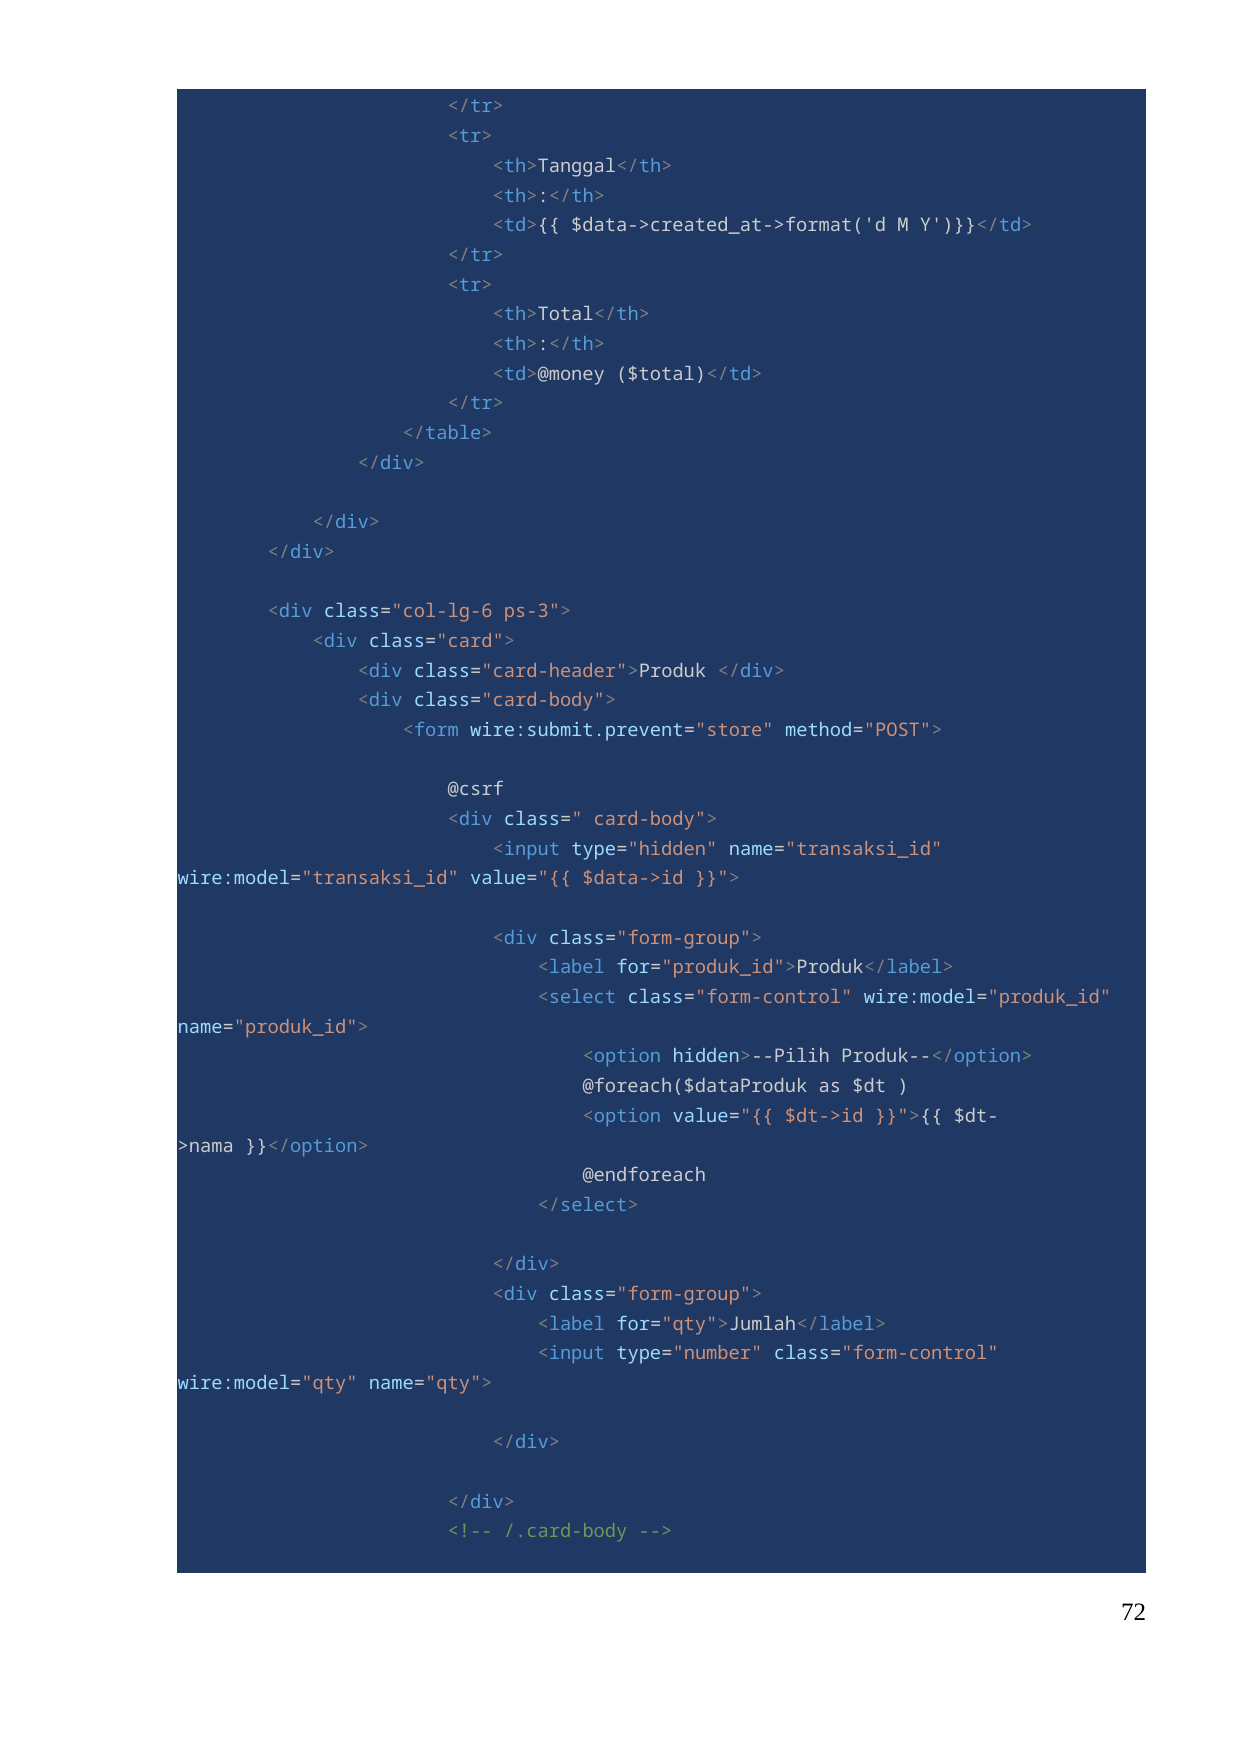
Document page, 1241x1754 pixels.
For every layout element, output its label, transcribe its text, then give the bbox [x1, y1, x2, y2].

text <div class="form-group"> [177, 920, 1146, 949]
text <td>@money ($total)</td> [177, 356, 1146, 386]
text <div class="card"> [177, 623, 1146, 653]
text <th>Total</th> [177, 296, 1146, 326]
text </table> [177, 415, 1146, 445]
text <tr> [177, 118, 1146, 148]
text <form wire:submit.prevent="store" method="POST"> [177, 712, 1146, 742]
text <div class="card-header">Produk </div> [177, 653, 1146, 682]
text <div class="form-group"> [177, 1276, 1146, 1306]
text <th>Tanggal</th> [177, 148, 1146, 178]
text <option hidden>--Pilih Produk--</option> [177, 1039, 1146, 1068]
text </tr> [177, 237, 1146, 267]
text <th>:</th> [177, 178, 1146, 207]
text <div class="card-body"> [177, 682, 1146, 712]
text @foreach($dataProduk as $dt ) [177, 1068, 1146, 1098]
text <div class="col-lg-6 ps-3"> [177, 593, 1146, 623]
text <select class="form-control" wire:model="produk_id" name="produk_id"> [177, 979, 1146, 1039]
text </div> [177, 1424, 1146, 1454]
text </div> [177, 534, 1146, 564]
text <td>{{ $data->created_at->format('d M Y')}}</td> [177, 207, 1146, 237]
text </tr> [177, 89, 1146, 118]
text </div> [177, 1246, 1146, 1276]
text </div> [177, 504, 1146, 534]
text <input type="hidden" name="transaksi_id" wire:model="transaksi_id" value="{{ $data->id }}"> [177, 831, 1146, 890]
text <tr> [177, 267, 1146, 296]
text @csrf [177, 771, 1146, 801]
text @endforeach [177, 1157, 1146, 1187]
text </div> [177, 1484, 1146, 1514]
text </tr> [177, 386, 1146, 415]
text <th>:</th> [177, 326, 1146, 356]
text <!-- /.card-body --> [177, 1514, 1146, 1543]
text </select> [177, 1187, 1146, 1217]
text <label for="qty">Jumlah</label> [177, 1306, 1146, 1336]
text <input type="number" class="form-control" wire:model="qty" name="qty"> [177, 1336, 1146, 1395]
text <option value="{{ $dt->id }}">{{ $dt->nama }}</option> [177, 1098, 1146, 1157]
text <label for="produk_id">Produk</label> [177, 949, 1146, 979]
text <div class=" card-body"> [177, 801, 1146, 831]
text </div> [177, 445, 1146, 474]
